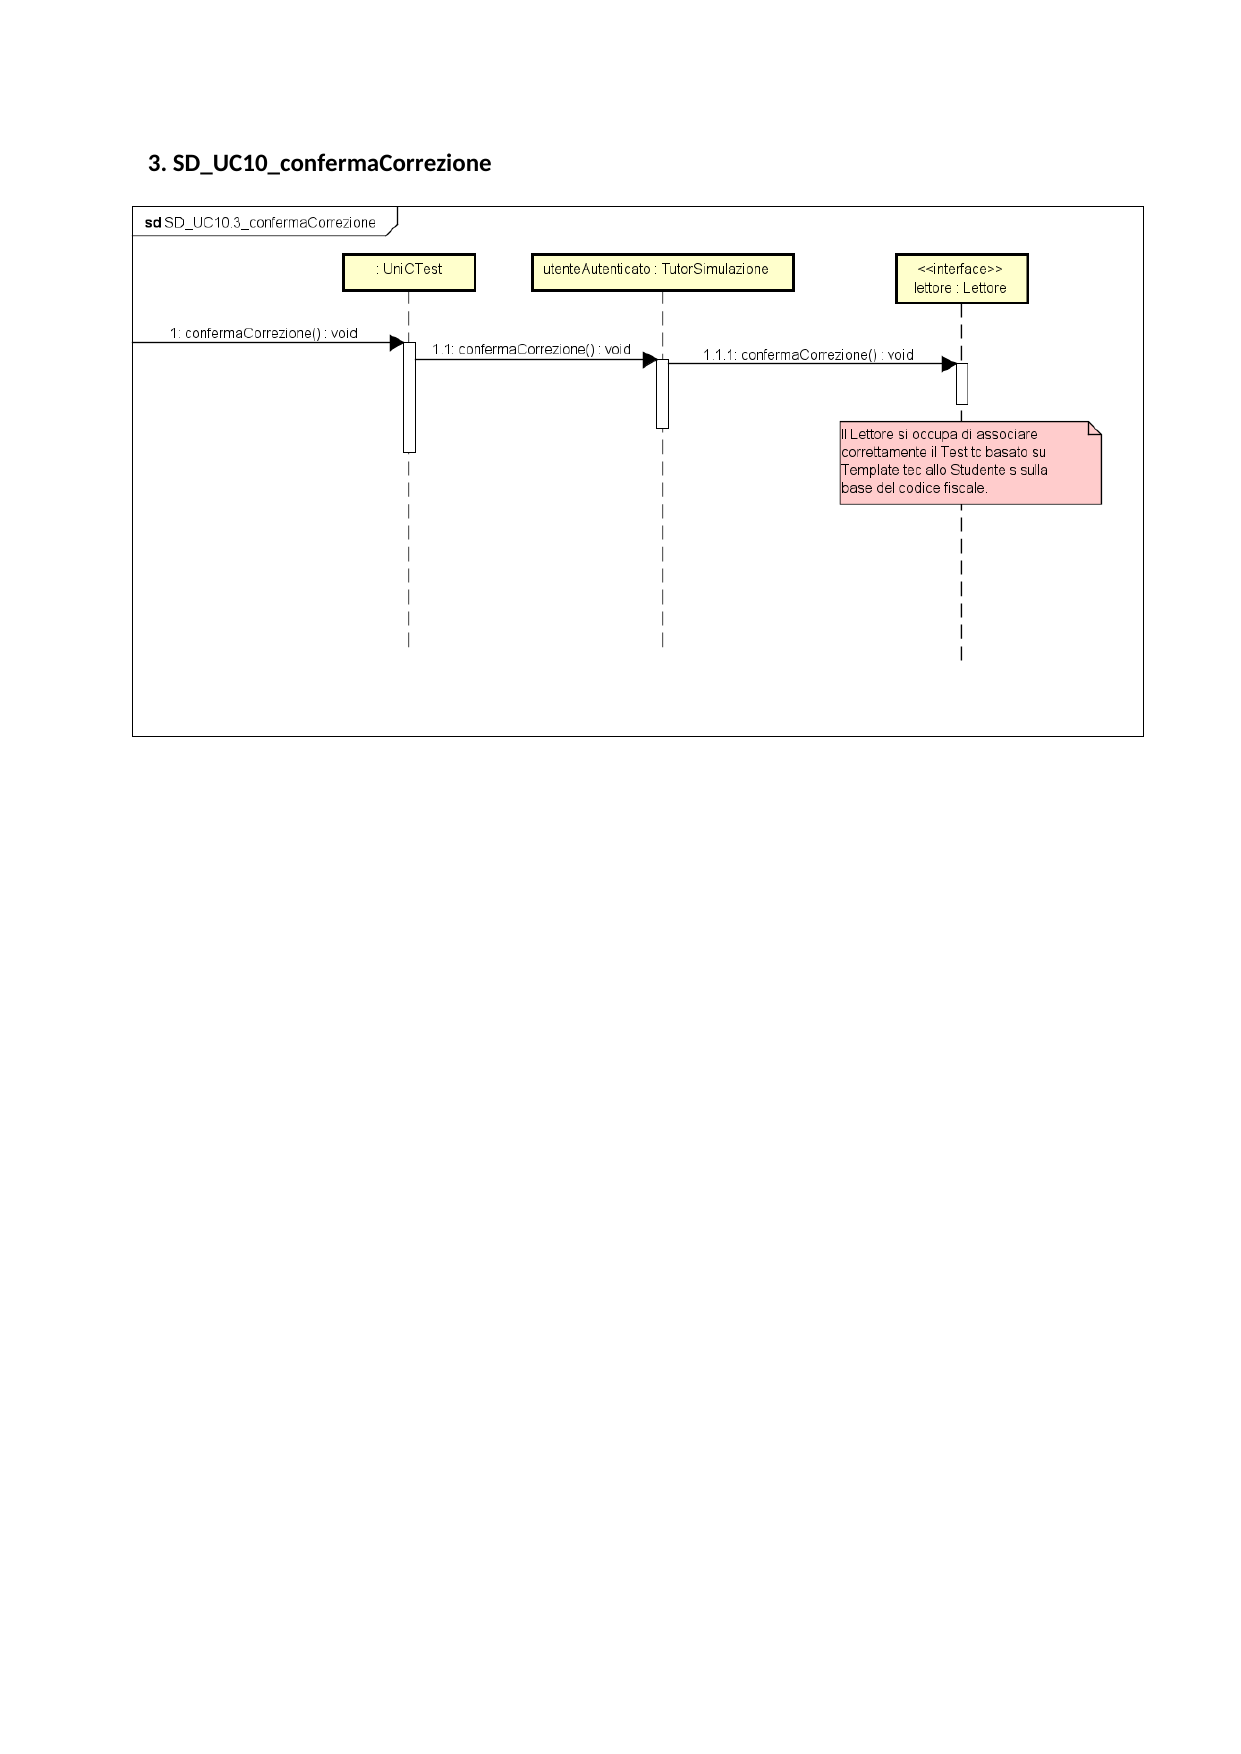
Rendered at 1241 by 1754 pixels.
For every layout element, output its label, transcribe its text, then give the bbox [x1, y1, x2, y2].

picture [120, 194, 1152, 744]
text 3. SD_UC10_confermaCorrezione [148, 148, 1093, 178]
